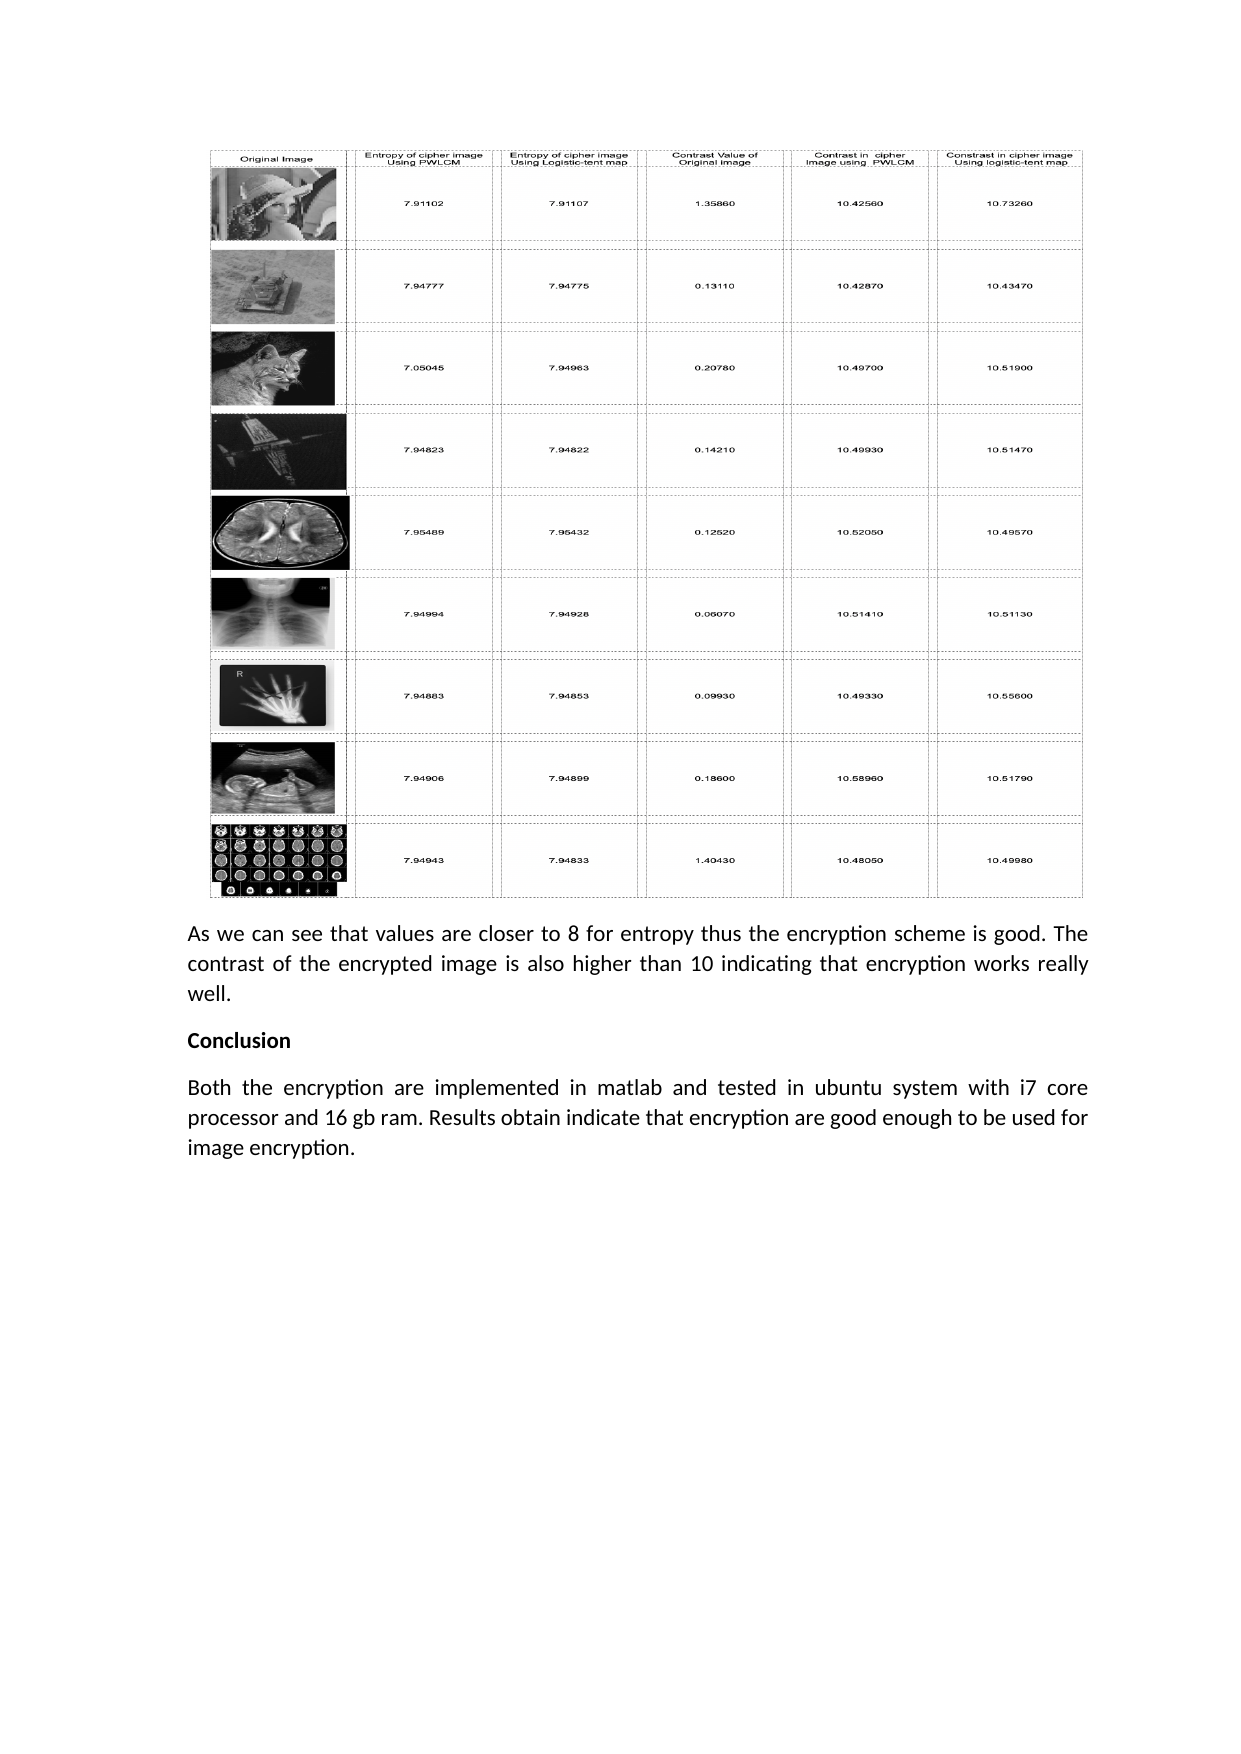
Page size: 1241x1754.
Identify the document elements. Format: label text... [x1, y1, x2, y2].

text As we can see that values are closer to 8 for entropy thus the encryption scheme is good. The contrast of the encrypted image is also higher than 10 indicating that encryption works really well. [187, 919, 1090, 1007]
text Both the encryption are implemented in matlab and tested in ubuntu system with i7 core processor and 16 gb ram. Results obtain indicate that encryption are good enough to be used for image encryption. [187, 1073, 1090, 1161]
text Conclusion [187, 1026, 1090, 1054]
